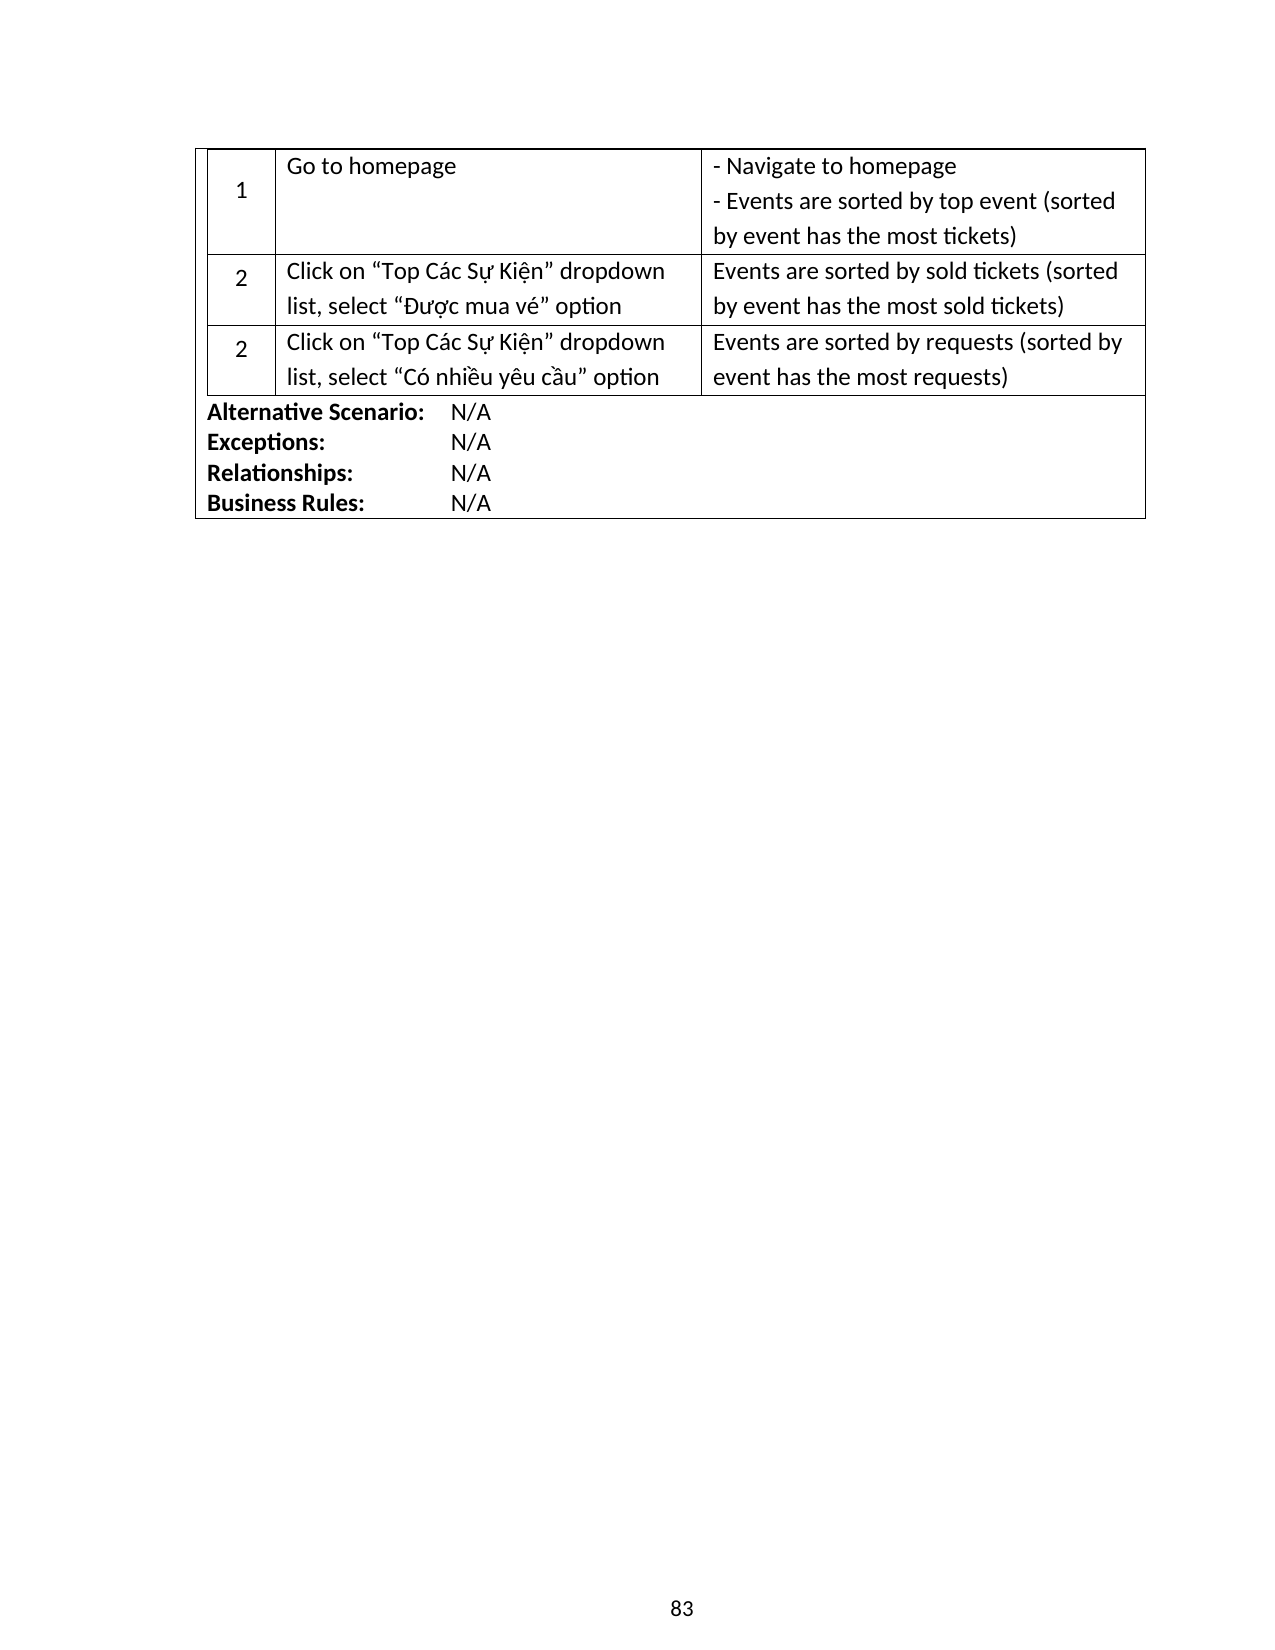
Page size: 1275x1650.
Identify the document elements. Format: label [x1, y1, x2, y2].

table_cell [196, 149, 1145, 518]
